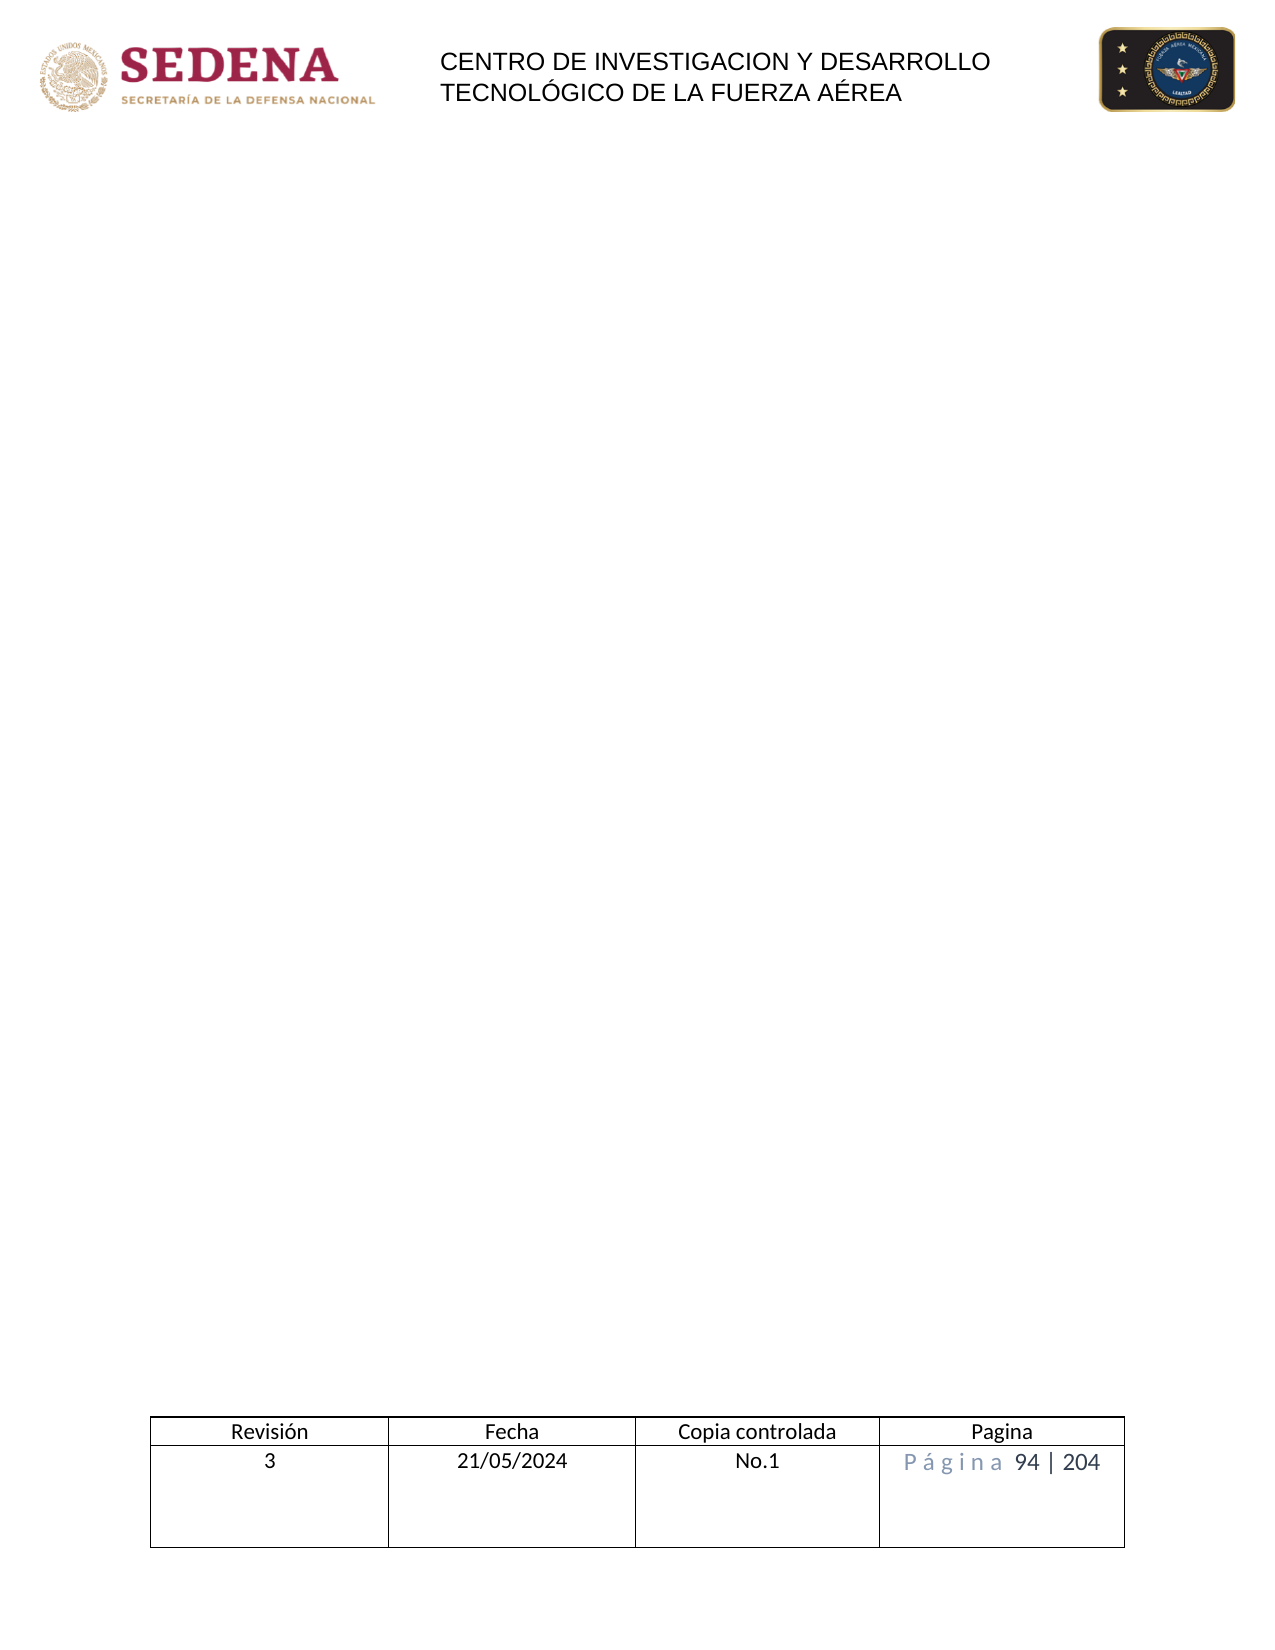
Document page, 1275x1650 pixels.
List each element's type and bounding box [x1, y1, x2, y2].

picture [39, 27, 1236, 112]
